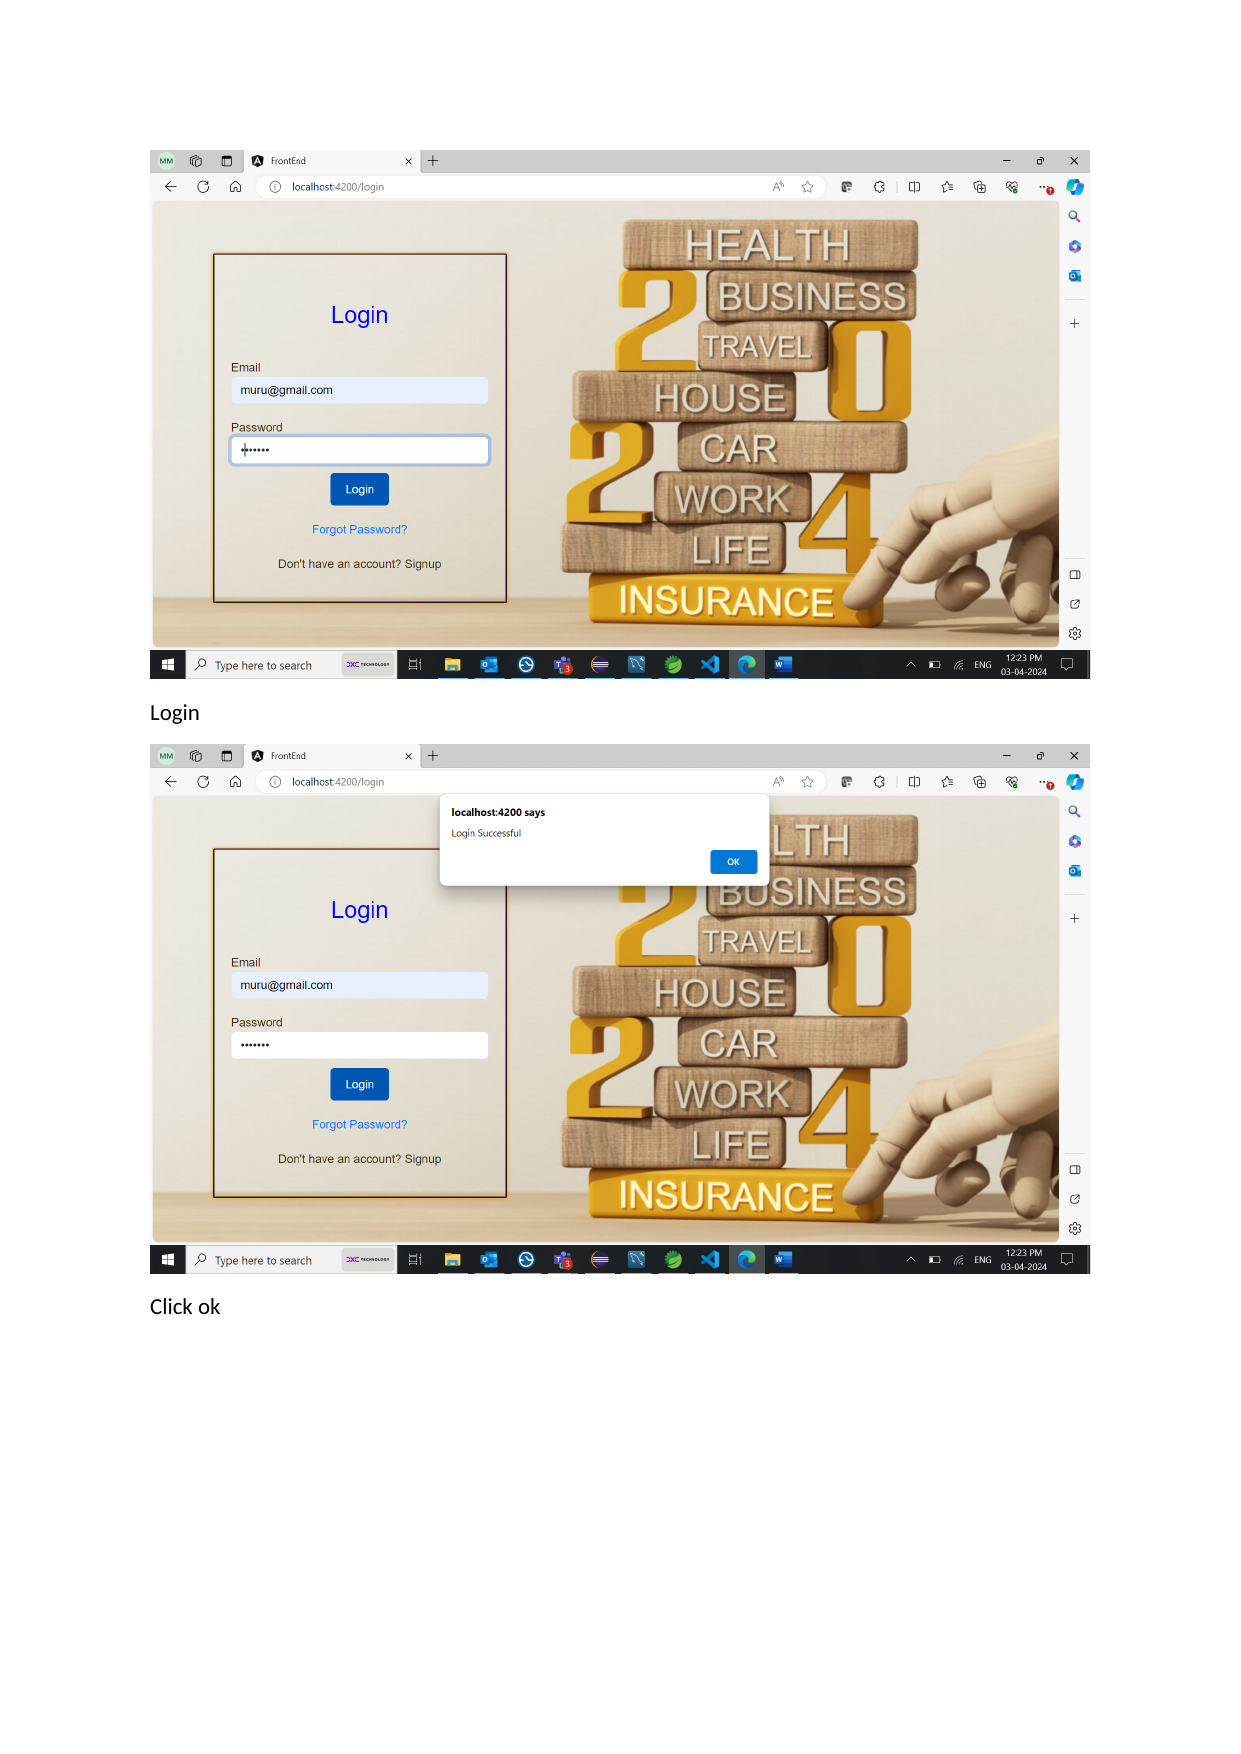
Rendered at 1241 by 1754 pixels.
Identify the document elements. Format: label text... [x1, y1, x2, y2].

picture [150, 744, 1091, 1274]
text Login [150, 698, 1090, 726]
picture [150, 150, 1091, 679]
text Click ok [150, 1292, 1090, 1320]
